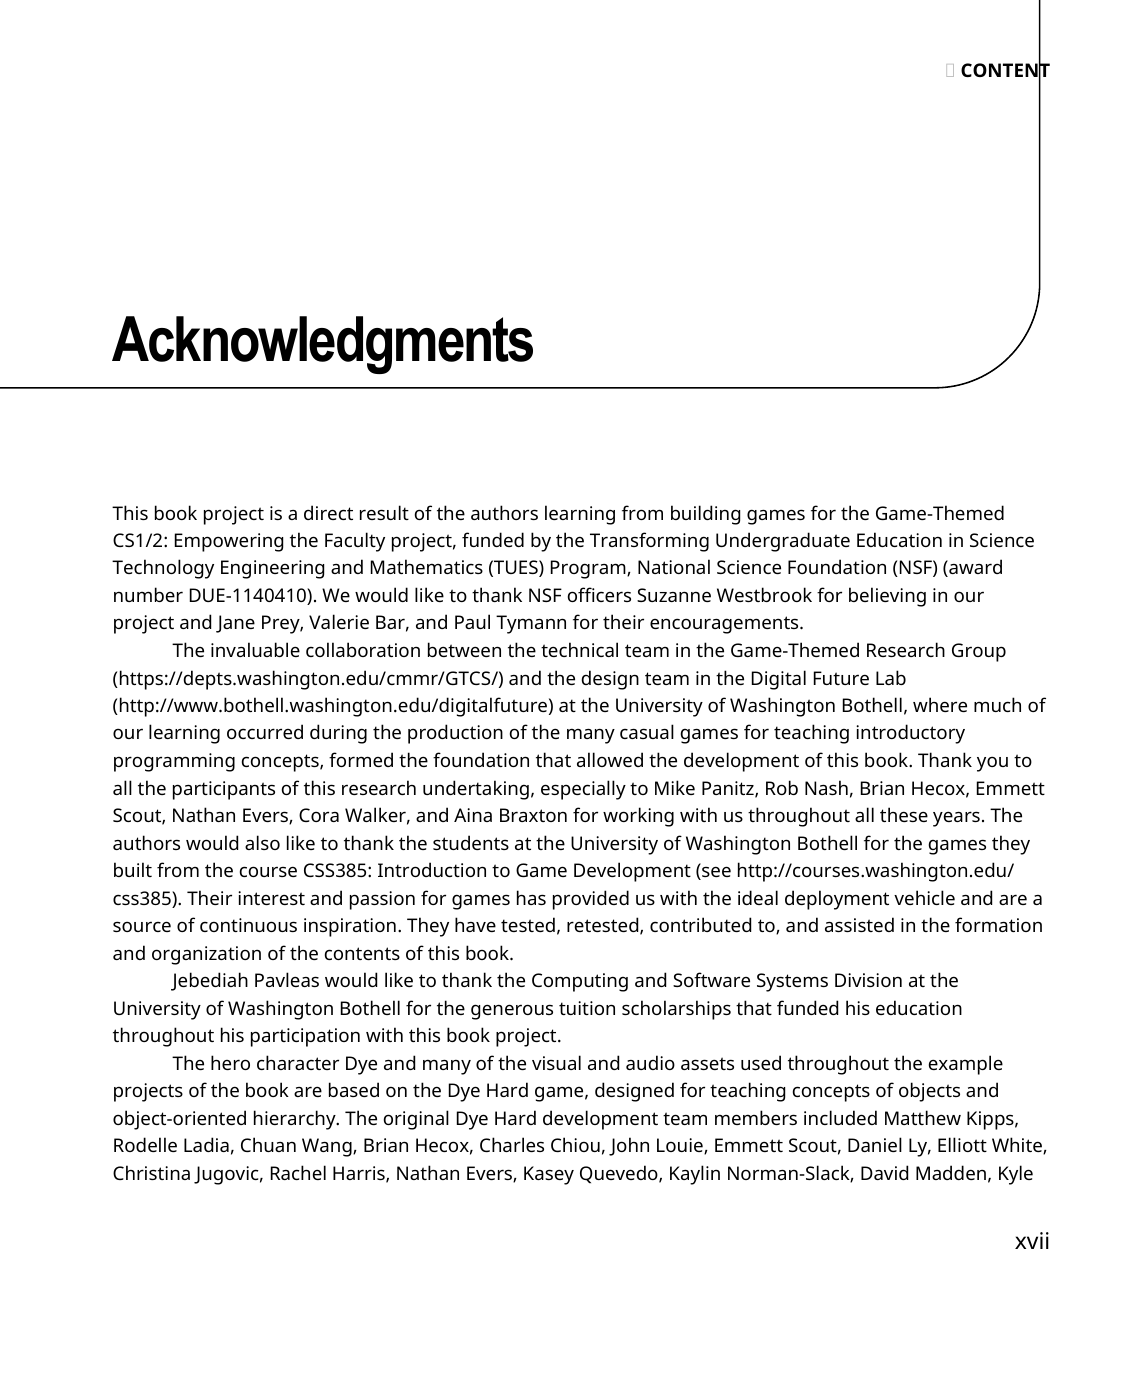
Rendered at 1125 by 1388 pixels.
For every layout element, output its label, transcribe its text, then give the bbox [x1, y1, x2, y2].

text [112, 1050, 1050, 1185]
text The invaluable collaboration between the technical team in the Game-Themed Research Group (https://depts.washington.edu/cmmr/GTCS/) and the design team in the Digital Future Lab (http://www.bothell.washington.edu/digitalfuture) at the University of Washington Bothell, where much of our learning occurred during the production of the many casual games for teaching introductory programming concepts, formed the foundation that allowed the development of this book. Thank you to all the participants of this research undertaking, especially to Mike Panitz, Rob Nash, Brian Hecox, Emmett Scout, Nathan Evers, Cora Walker, and Aina Braxton for working with us throughout all these years. The authors would also like to thank the students at the University of Washington Bothell for the games they built from the course CSS385: Introduction to Game Development (see http://courses.washington.edu/ css385). Their interest and passion for games has provided us with the ideal deployment vehicle and are a source of continuous inspiration. They have tested, retested, contributed to, and assisted in the formation and organization of the contents of this book. [112, 637, 1050, 965]
text Jebediah Pavleas would like to thank the Computing and Software Systems Division at the University of Washington Bothell for the generous tuition scholarships that funded his education throughout his participation with this book project. [112, 967, 1050, 1048]
text Acknowledgments [112, 303, 1050, 375]
text This book project is a direct result of the authors learning from building games for the Game-Themed CS1/2: Empowering the Faculty project, funded by the Transforming Undergraduate Education in Science Technology Engineering and Mathematics (TUES) Program, National Science Foundation (NSF) (award number DUE-1140410). We would like to thank NSF officers Suzanne Westbrook for believing in our project and Jane Prey, Valerie Bar, and Paul Tymann for their encouragements. [112, 500, 1050, 635]
